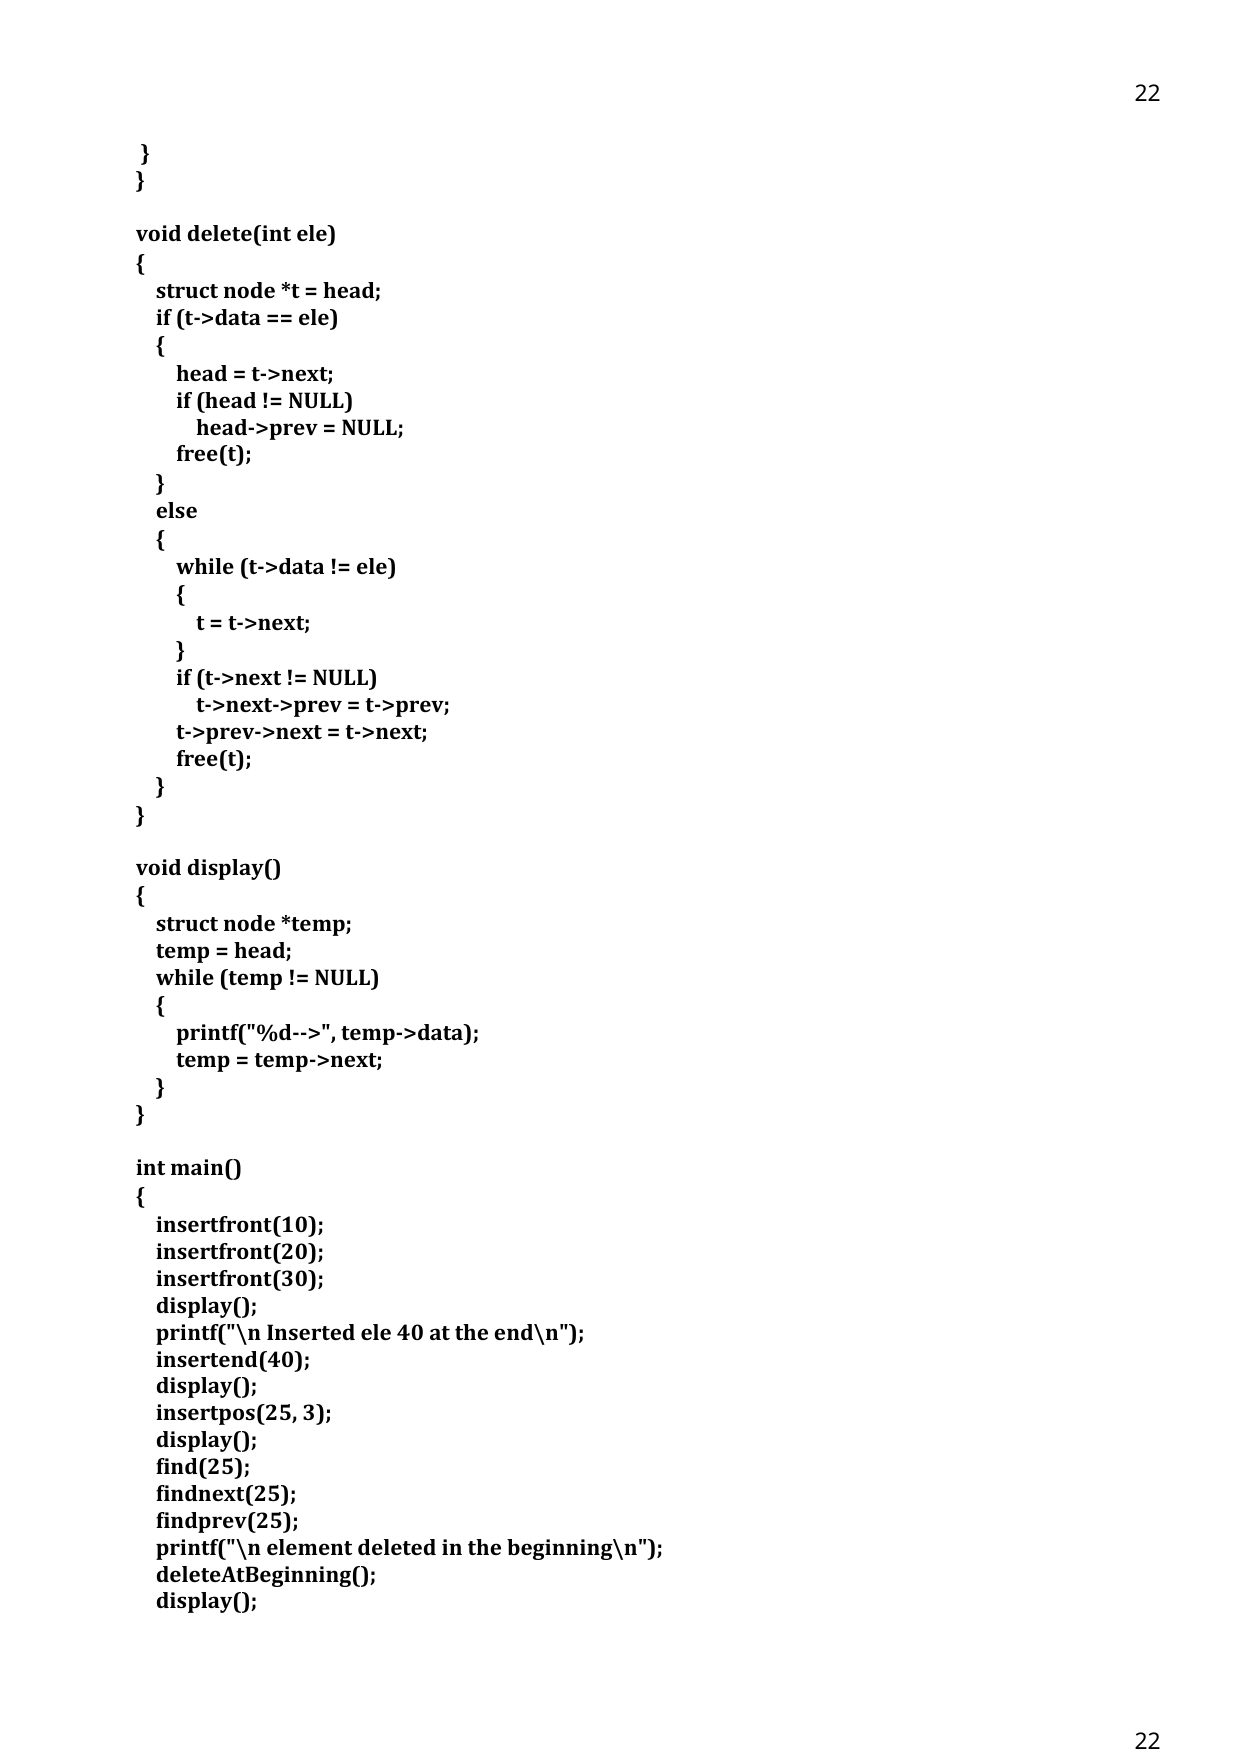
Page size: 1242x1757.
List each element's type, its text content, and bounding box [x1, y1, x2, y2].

text display(); insertpos(25, 3); display(); find(25); findnext(25); findprev(25); [156, 1372, 340, 1533]
text if (head != NULL) head->prev = NULL; [176, 386, 405, 440]
text { [156, 524, 1160, 551]
text free(t); [176, 440, 1160, 467]
text } [176, 635, 1160, 662]
text } [141, 138, 1160, 165]
text { [136, 248, 1160, 275]
text } [156, 469, 1160, 496]
text if (t->next != NULL) [176, 664, 1160, 691]
text insertfront(10); insertfront(20); insertfront(30); display(); [156, 1211, 325, 1318]
text head = t->next; [176, 359, 1160, 386]
text t->next->prev = t->prev; t->prev->next = t->next; free(t); [176, 691, 452, 771]
text { [156, 990, 1160, 1017]
text struct node *t = head; if (t->data == ele) [156, 277, 387, 331]
text display(); [156, 1587, 1160, 1614]
text } [136, 166, 1160, 192]
text } [156, 771, 1160, 798]
text { [176, 580, 1160, 607]
text t = t->next; [196, 608, 1160, 635]
text while (temp != NULL) [156, 963, 1160, 990]
text } [136, 800, 1160, 827]
text printf("\n Inserted ele 40 at the end\n"); insertend(40); [156, 1318, 662, 1372]
text { [156, 331, 1160, 358]
text { [136, 1182, 1160, 1209]
text printf("\n element deleted in the beginning\n"); deleteAtBeginning(); [156, 1533, 876, 1587]
text } [136, 1099, 1160, 1126]
text else [156, 497, 1160, 524]
text void display() [136, 854, 1160, 881]
text int main() [136, 1153, 1160, 1180]
text struct node *temp; temp = head; [156, 909, 359, 963]
text } [156, 1072, 1160, 1099]
text printf("%d-->", temp->data); temp = temp->next; [176, 1019, 517, 1072]
text void delete(int ele) [136, 219, 1160, 246]
text { [136, 881, 1160, 908]
text while (t->data != ele) [176, 553, 1160, 579]
